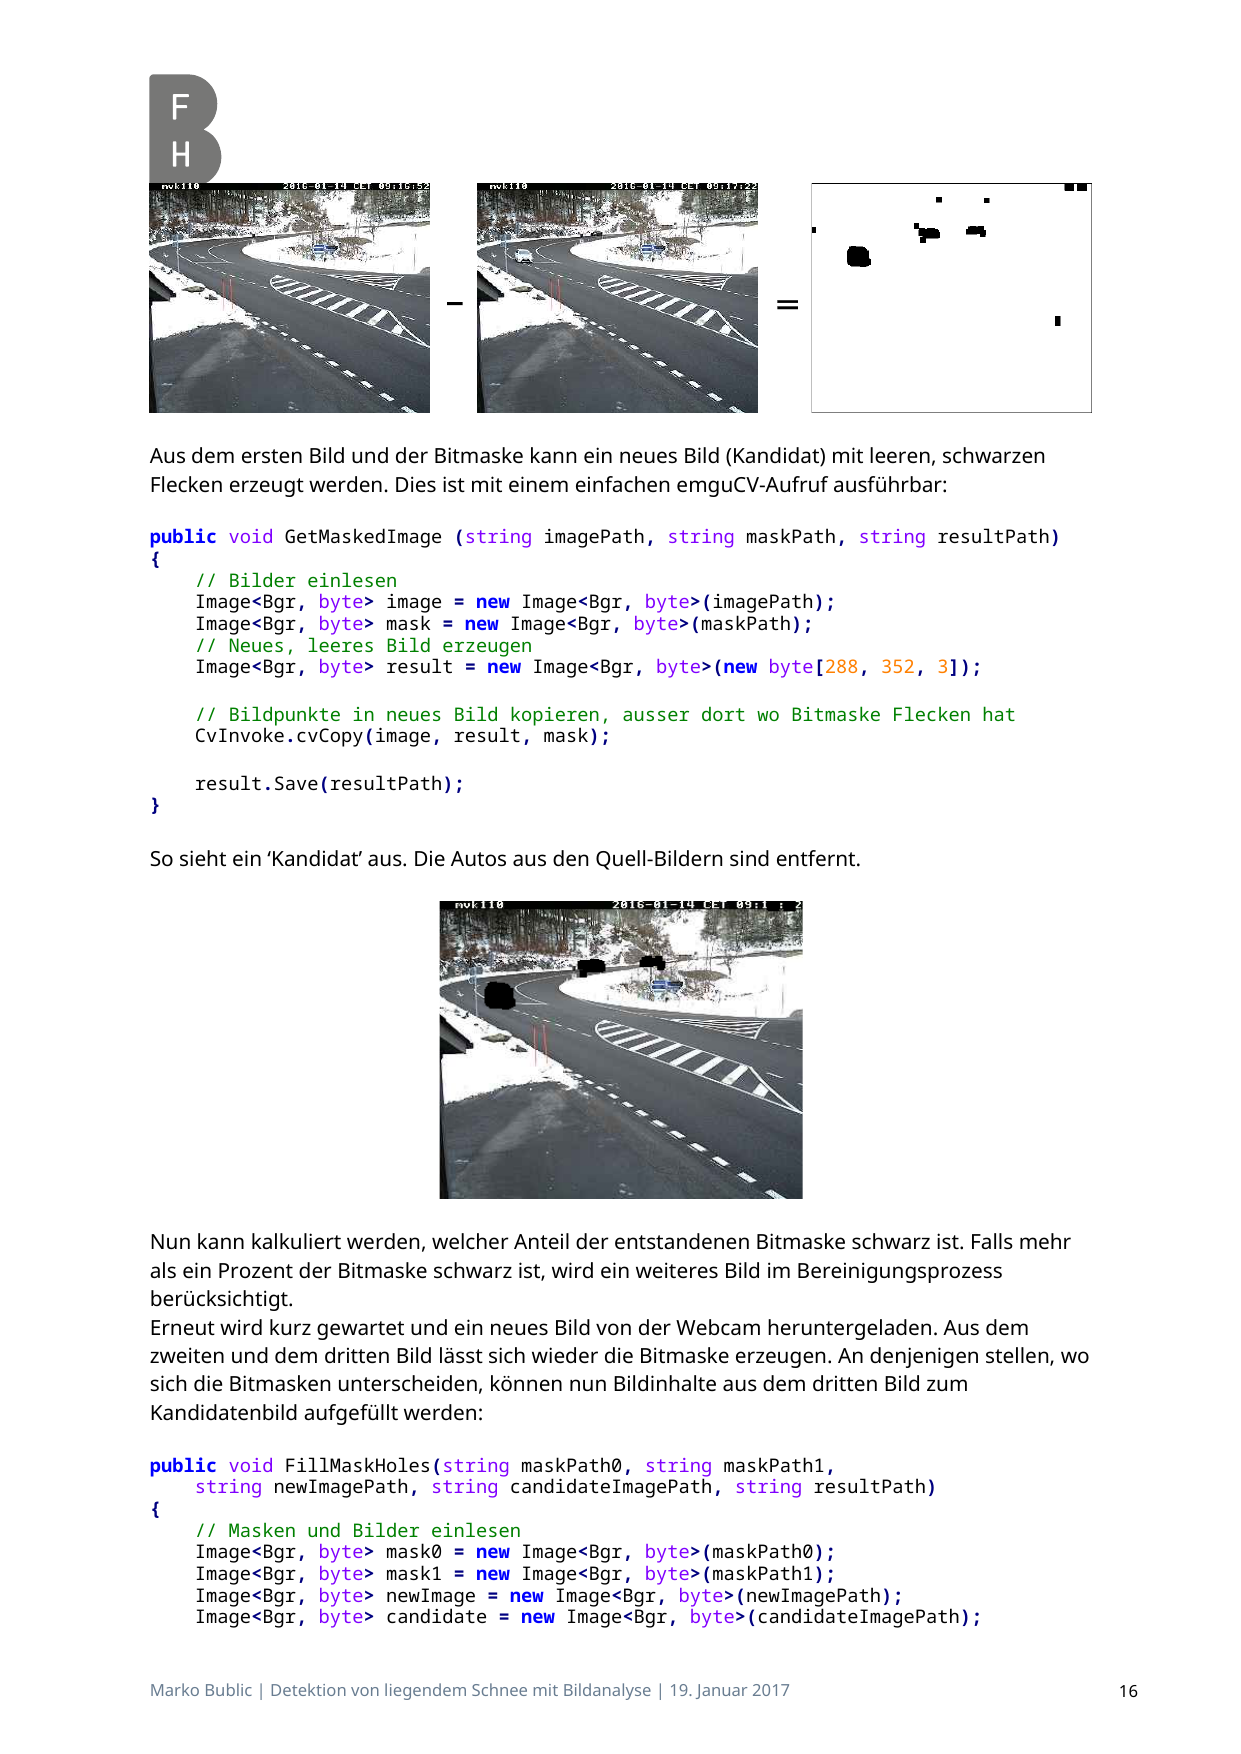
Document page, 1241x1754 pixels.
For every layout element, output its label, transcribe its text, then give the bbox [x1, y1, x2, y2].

text Nun kann kalkuliert werden, welcher Anteil der entstandenen Bitmaske schwarz ist. Falls mehr als ein Prozent der Bitmaske schwarz ist, wird ein weiteres Bild im Bereinigungsprozess berücksichtigt. [149, 1227, 1093, 1313]
text Aus dem ersten Bild und der Bitmaske kann ein neues Bild (Kandidat) mit leeren, schwarzen Flecken erzeugt werden. Dies ist mit einem einfachen emguCV-Aufruf ausführbar: [149, 441, 1093, 498]
picture [439, 901, 803, 1199]
text Erneut wird kurz gewartet und ein neues Bild von der Webcam heruntergeladen. Aus dem zweiten und dem dritten Bild lässt sich wieder die Bitmaske erzeugen. An denjenigen stellen, wo sich die Bitmasken unterscheiden, können nun Bildinhalte aus dem dritten Bild zum Kandidatenbild aufgefüllt werden: [149, 1313, 1093, 1426]
picture [149, 183, 1092, 413]
text So sieht ein ‘Kandidat’ aus. Die Autos aus den Quell-Bildern sind entfernt. [149, 844, 1093, 873]
